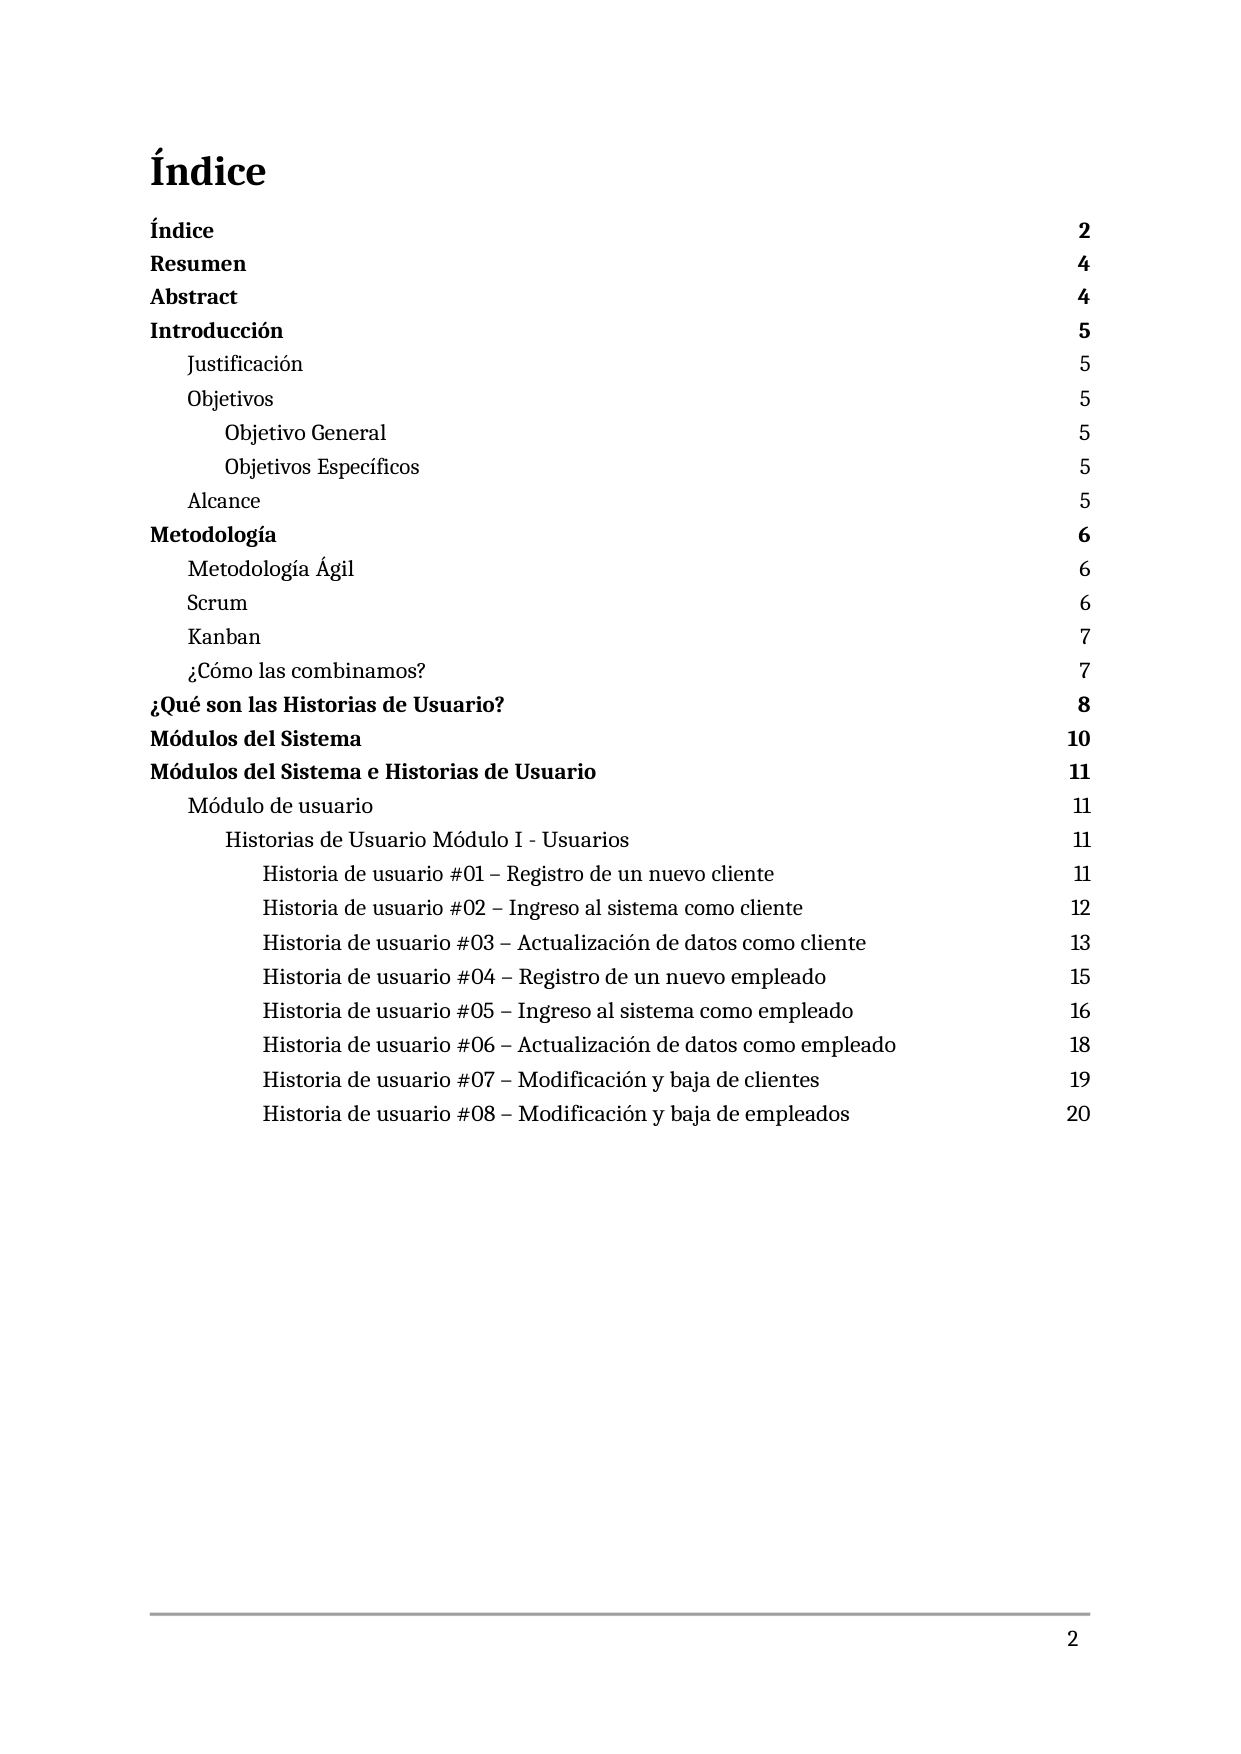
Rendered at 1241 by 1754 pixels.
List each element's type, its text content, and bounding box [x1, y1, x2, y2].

subtitle Índice [150, 148, 1103, 196]
